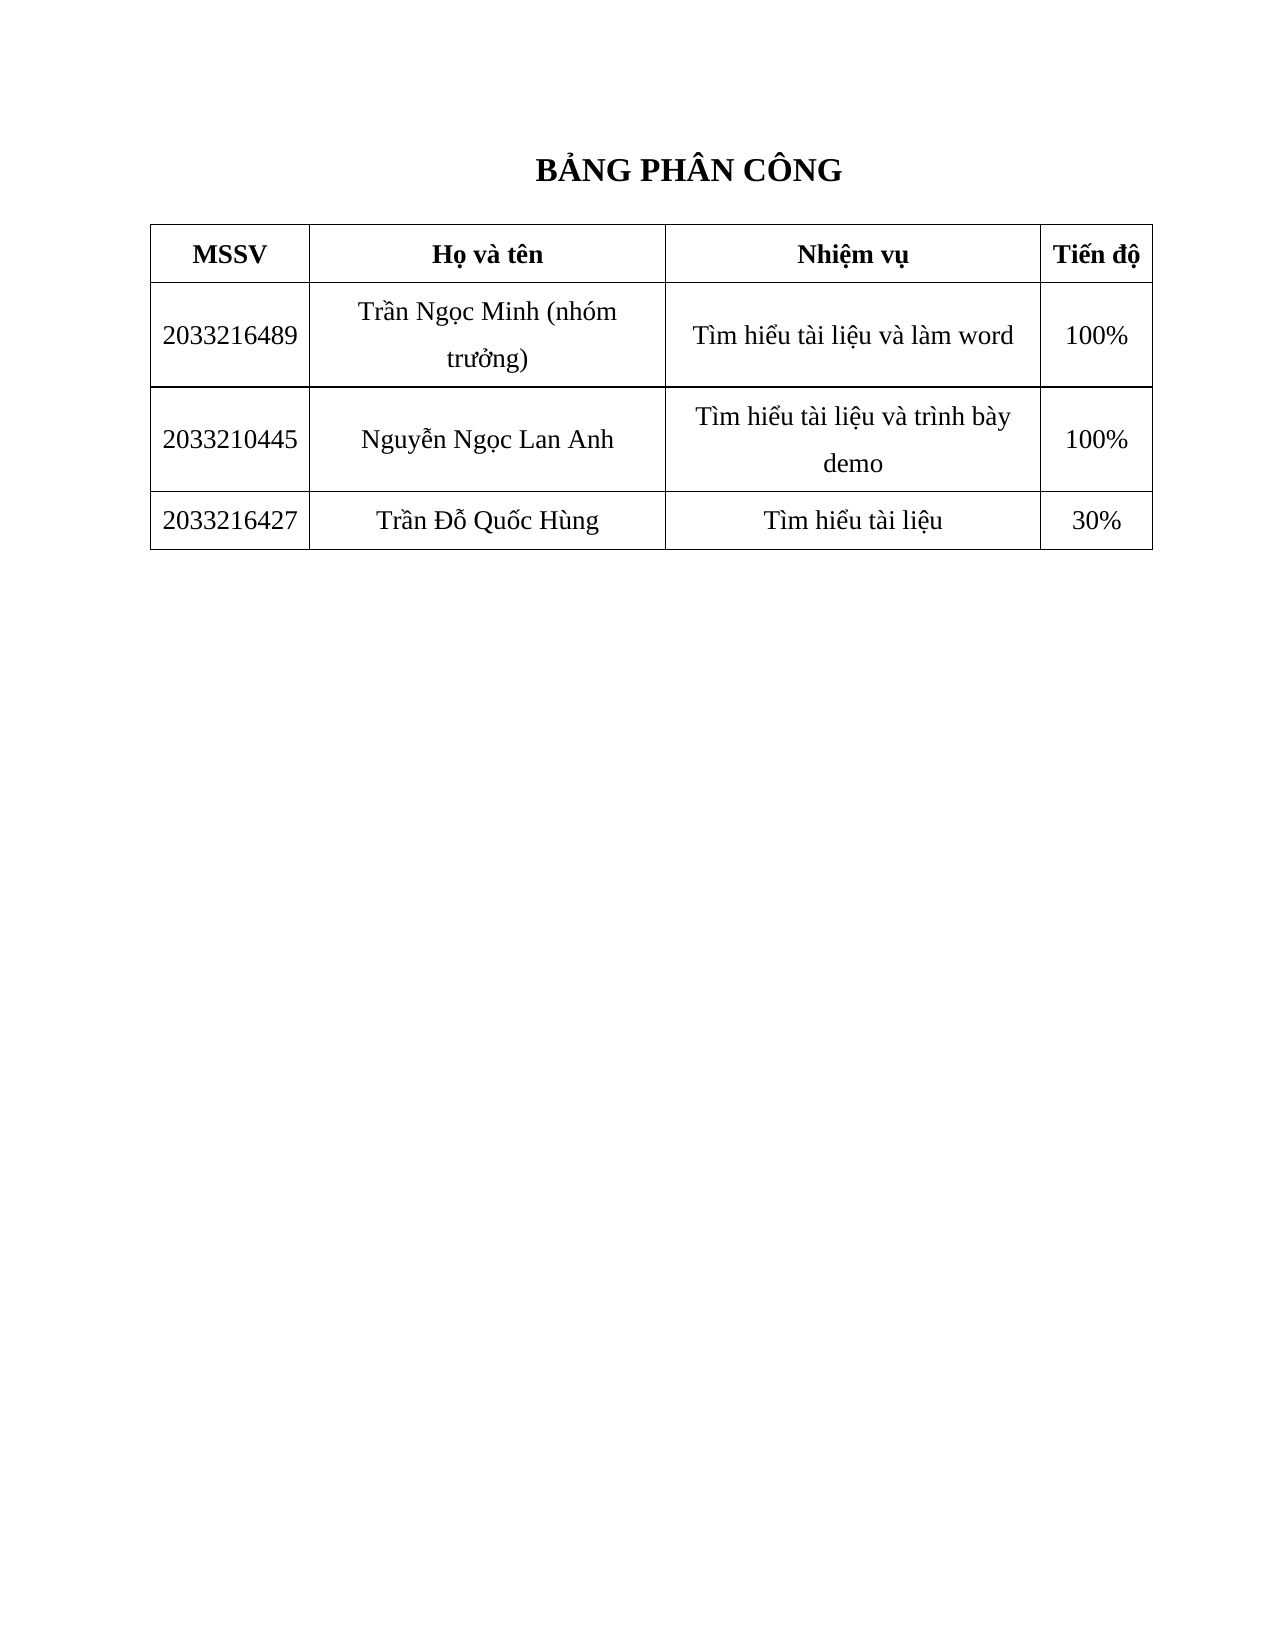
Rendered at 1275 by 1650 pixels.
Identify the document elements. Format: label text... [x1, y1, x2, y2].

table_cell Trần Ngọc Minh (nhóm trưởng) [310, 283, 665, 386]
table_header Nhiệm vụ [666, 225, 1040, 282]
table_cell 2033210445 [151, 388, 309, 491]
table_header MSSV [151, 225, 309, 282]
table_cell Tìm hiểu tài liệu [666, 492, 1040, 549]
table_cell 2033216427 [151, 492, 309, 549]
table_cell Tìm hiểu tài liệu và trình bày demo [666, 388, 1040, 491]
table_cell 100% [1041, 283, 1152, 386]
table_cell 100% [1041, 388, 1152, 491]
table_cell Tìm hiểu tài liệu và làm word [666, 283, 1040, 386]
table_header Tiến độ [1041, 225, 1152, 282]
text BẢNG PHÂN CÔNG [150, 150, 1153, 188]
table_cell Nguyễn Ngọc Lan Anh [310, 388, 665, 491]
table_cell Trần Đỗ Quốc Hùng [310, 492, 665, 549]
table_header Họ và tên [310, 225, 665, 282]
table_cell 30% [1041, 492, 1152, 549]
table_cell 2033216489 [151, 283, 309, 386]
